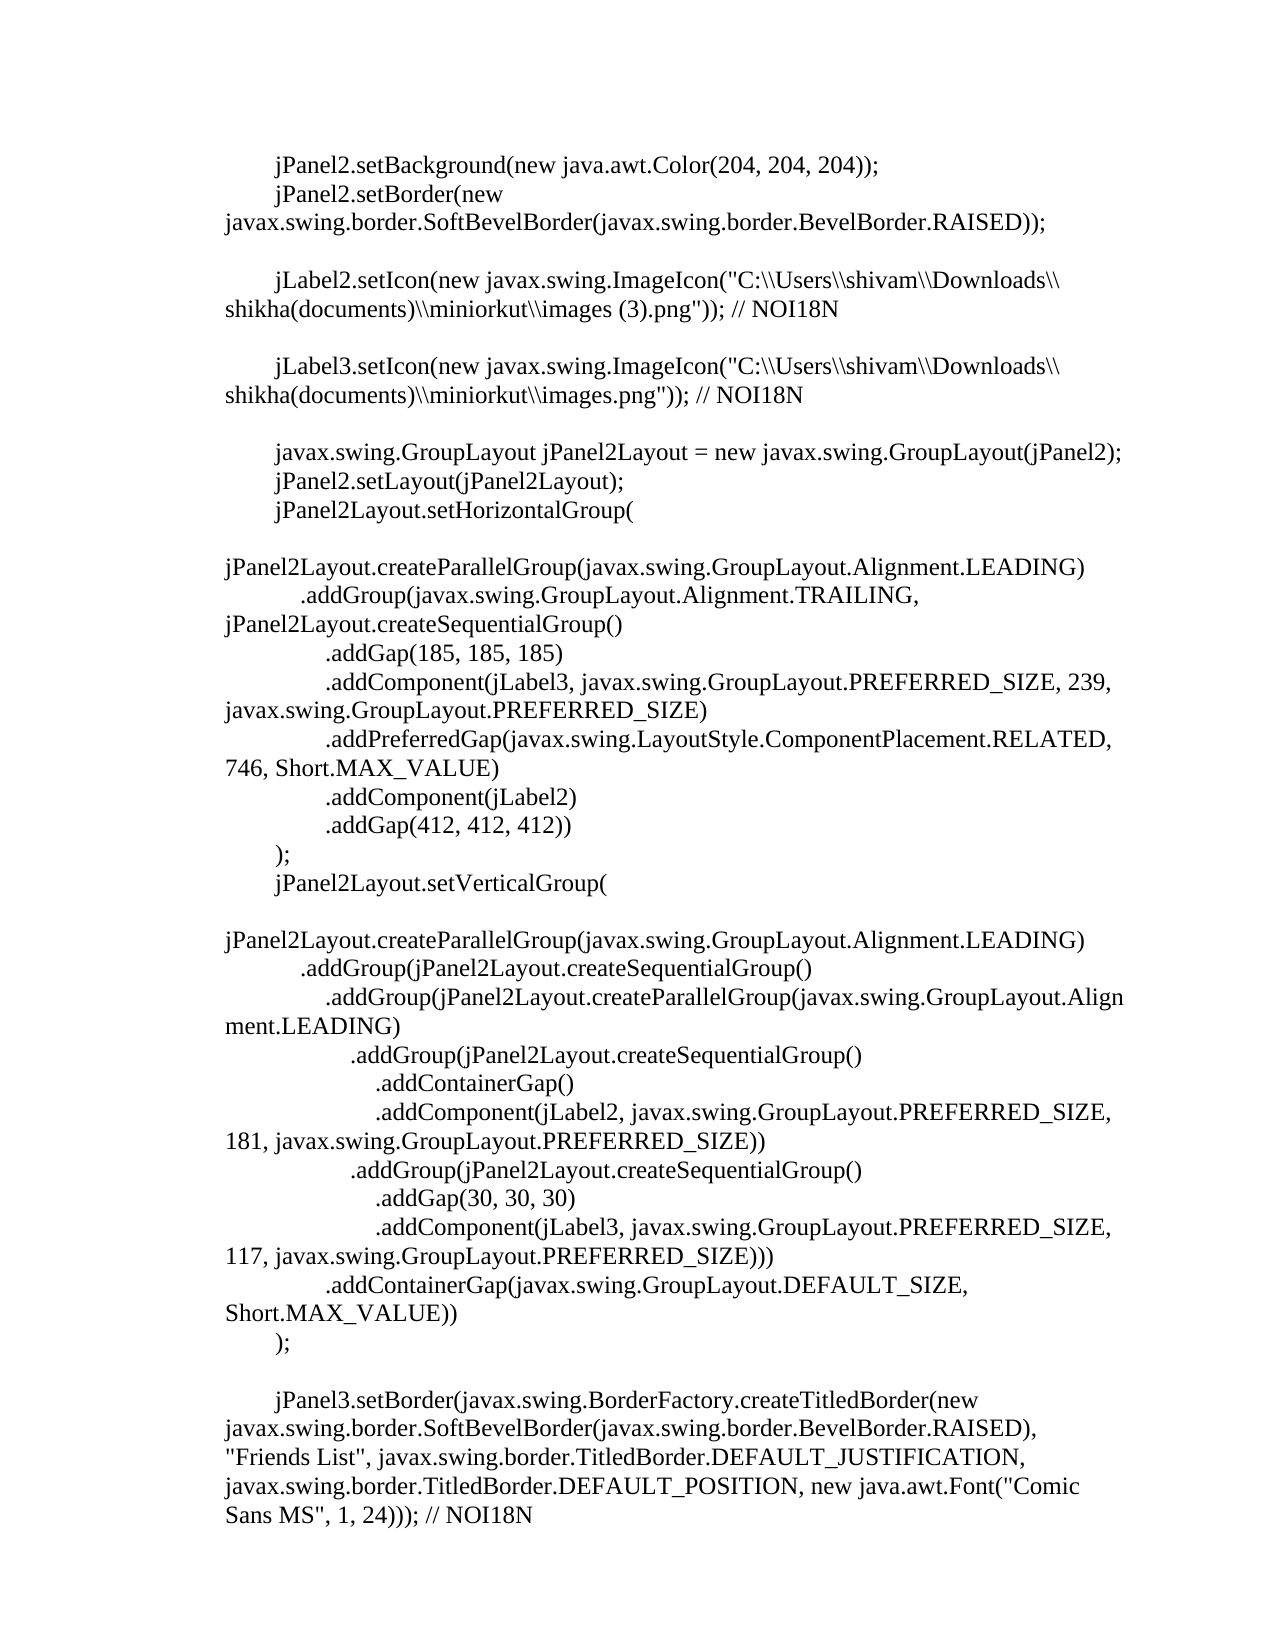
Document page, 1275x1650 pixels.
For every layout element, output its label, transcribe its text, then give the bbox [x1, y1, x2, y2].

text ); [225, 839, 1125, 868]
text jPanel2.setLayout(jPanel2Layout); [225, 466, 1125, 495]
text .addGroup(jPanel2Layout.createSequentialGroup() [225, 1155, 1125, 1183]
text .addComponent(jLabel2, javax.swing.GroupLayout.PREFERRED_SIZE, 181, javax.swing.GroupLayout.PREFERRED_SIZE)) [225, 1097, 1125, 1155]
text .addGroup(jPanel2Layout.createSequentialGroup() [225, 1040, 1125, 1068]
text .addContainerGap(javax.swing.GroupLayout.DEFAULT_SIZE, Short.MAX_VALUE)) [225, 1270, 1125, 1327]
text .addComponent(jLabel3, javax.swing.GroupLayout.PREFERRED_SIZE, 239, javax.swing.GroupLayout.PREFERRED_SIZE) [225, 667, 1125, 724]
text ); [225, 1327, 1125, 1356]
text javax.swing.GroupLayout jPanel2Layout = new javax.swing.GroupLayout(jPanel2); [225, 437, 1125, 466]
text jPanel2Layout.setVerticalGroup( [225, 868, 1125, 897]
text jPanel2Layout.createParallelGroup(javax.swing.GroupLayout.Alignment.LEADING) [225, 524, 1125, 581]
text .addPreferredGap(javax.swing.LayoutStyle.ComponentPlacement.RELATED, 746, Short.MAX_VALUE) [225, 724, 1125, 782]
text jLabel2.setIcon(new javax.swing.ImageIcon("C:\\Users\\shivam\\Downloads\\shikha(documents)\\miniorkut\\images (3).png")); // NOI18N [225, 265, 1125, 322]
text .addGap(30, 30, 30) [225, 1183, 1125, 1212]
text .addGap(412, 412, 412)) [225, 811, 1125, 839]
text jPanel2.setBorder(new javax.swing.border.SoftBevelBorder(javax.swing.border.BevelBorder.RAISED)); [225, 179, 1125, 236]
text jLabel3.setIcon(new javax.swing.ImageIcon("C:\\Users\\shivam\\Downloads\\shikha(documents)\\miniorkut\\images.png")); // NOI18N [225, 351, 1125, 409]
text jPanel2Layout.setHorizontalGroup( [225, 495, 1125, 524]
text .addGroup(javax.swing.GroupLayout.Alignment.TRAILING, jPanel2Layout.createSequentialGroup() [225, 581, 1125, 638]
text .addComponent(jLabel3, javax.swing.GroupLayout.PREFERRED_SIZE, 117, javax.swing.GroupLayout.PREFERRED_SIZE))) [225, 1212, 1125, 1270]
text .addGap(185, 185, 185) [225, 638, 1125, 667]
text .addGroup(jPanel2Layout.createSequentialGroup() [225, 953, 1125, 982]
text .addGroup(jPanel2Layout.createParallelGroup(javax.swing.GroupLayout.Alignment.LEADING) [225, 982, 1125, 1040]
text jPanel2Layout.createParallelGroup(javax.swing.GroupLayout.Alignment.LEADING) [225, 897, 1125, 953]
text .addComponent(jLabel2) [225, 782, 1125, 811]
text .addContainerGap() [225, 1068, 1125, 1097]
text jPanel2.setBackground(new java.awt.Color(204, 204, 204)); [225, 150, 1125, 179]
text jPanel3.setBorder(javax.swing.BorderFactory.createTitledBorder(new javax.swing.border.SoftBevelBorder(javax.swing.border.BevelBorder.RAISED), "Friends List", javax.swing.border.TitledBorder.DEFAULT_JUSTIFICATION, javax.swing.border.TitledBorder.DEFAULT_POSITION, new java.awt.Font("Comic Sans MS", 1, 24))); // NOI18N [225, 1385, 1125, 1528]
